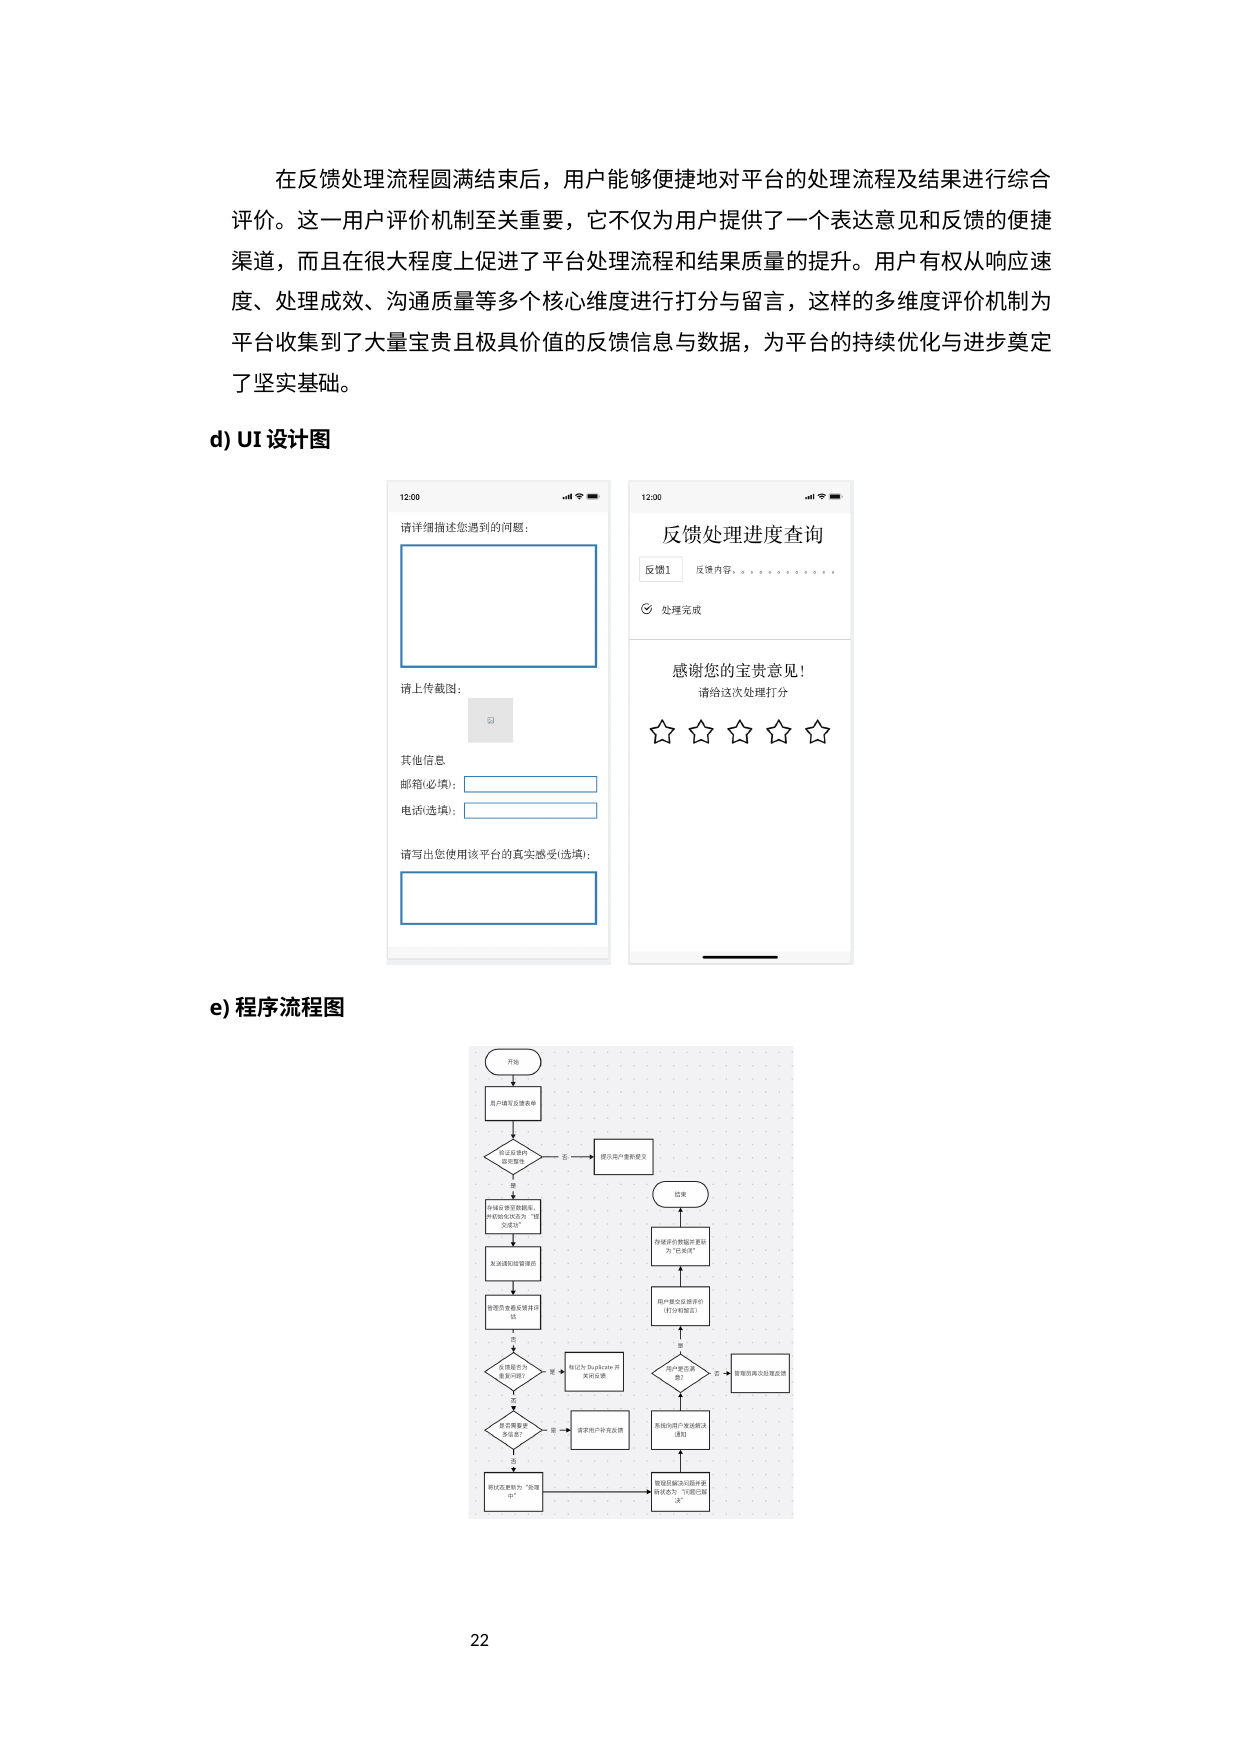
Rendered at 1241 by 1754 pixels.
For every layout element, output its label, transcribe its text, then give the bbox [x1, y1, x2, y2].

text 在反馈处理流程圆满结束后，用户能够便捷地对平台的处理流程及结果进行综合评价。这一用户评价机制至关重要，它不仅为用户提供了一个表达意见和反馈的便捷渠道，而且在很大程度上促进了平台处理流程和结果质量的提升。用户有权从响应速度、处理成效、沟通质量等多个核心维度进行打分与留言，这样的多维度评价机制为平台收集到了大量宝贵且极具价值的反馈信息与数据，为平台的持续优化与进步奠定了坚实基础。 [231, 162, 1053, 398]
picture [628, 480, 854, 965]
picture [468, 1046, 794, 1519]
picture [386, 480, 612, 965]
list UI设计图 [209, 422, 1053, 454]
list 程序流程图 [209, 989, 1053, 1022]
